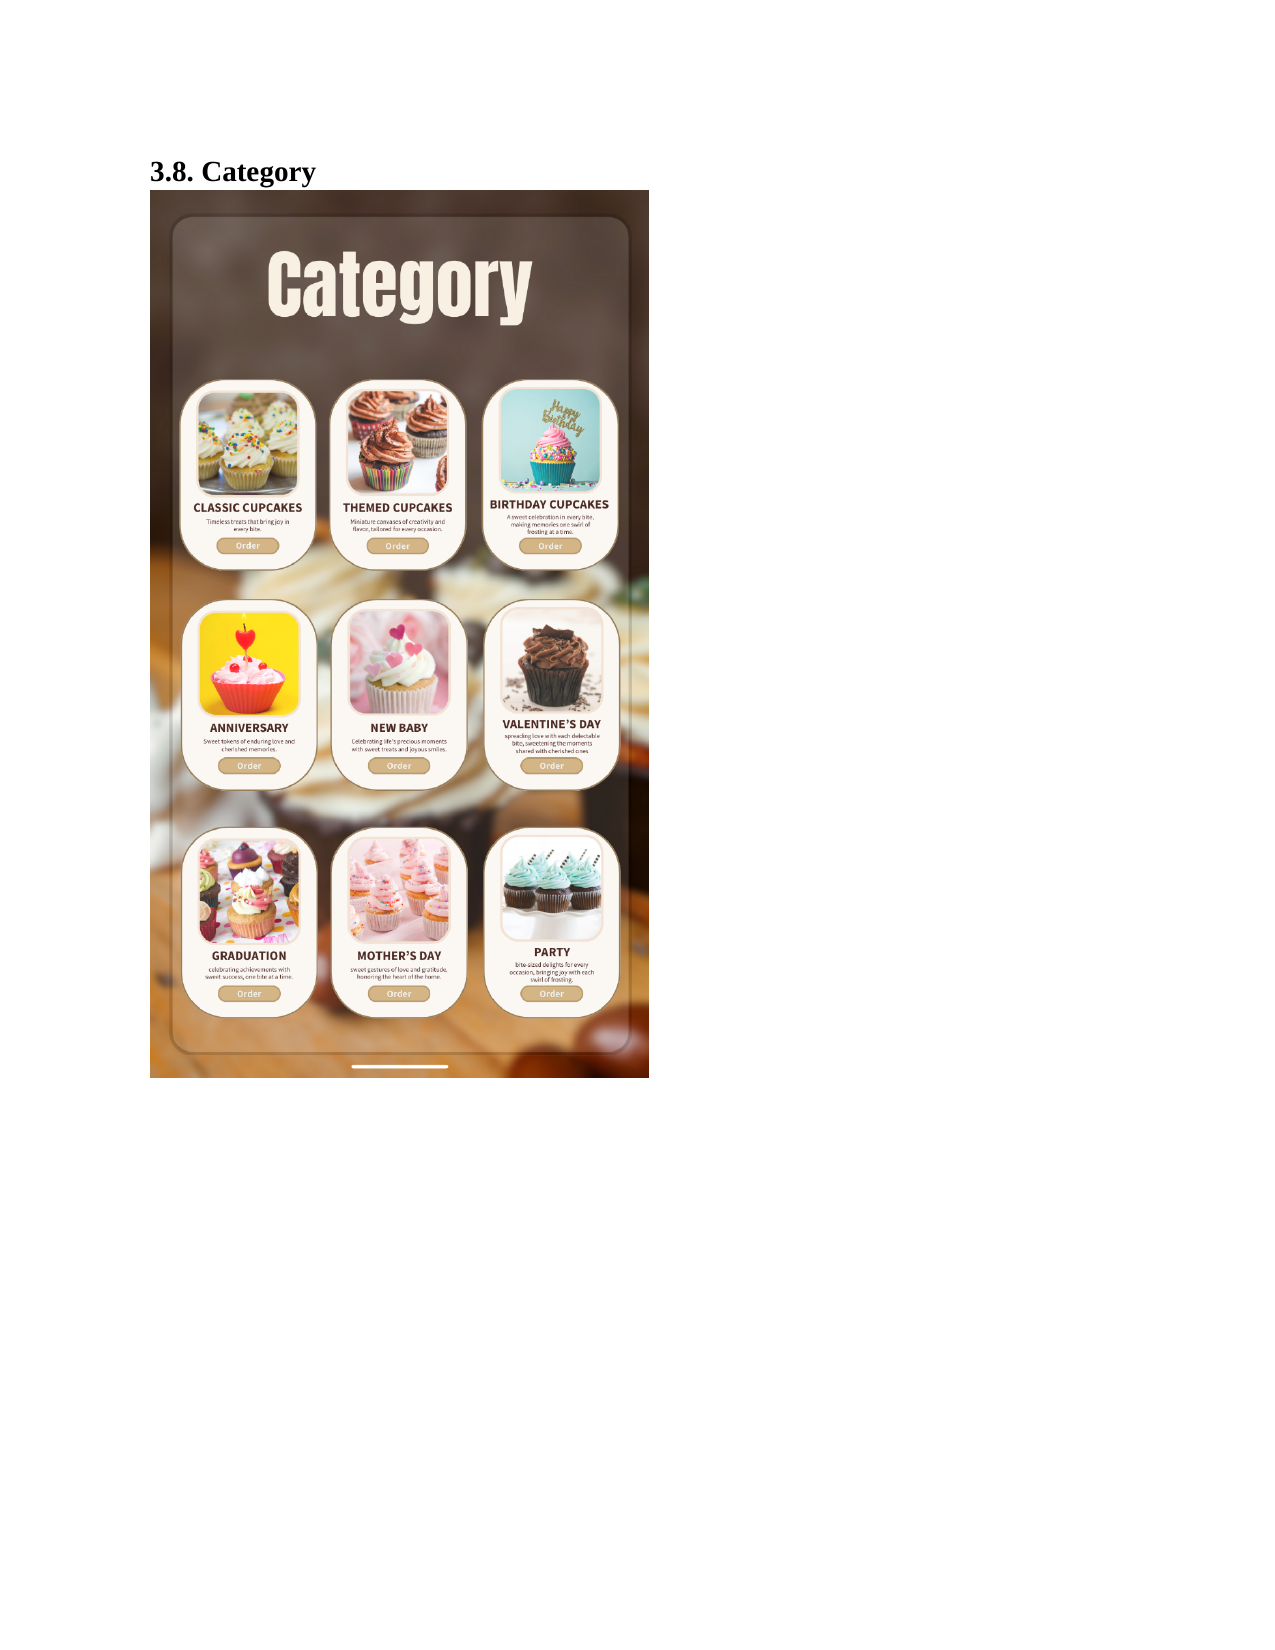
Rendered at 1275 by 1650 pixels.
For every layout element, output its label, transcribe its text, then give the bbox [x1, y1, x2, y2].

subtitle 3.8. Category [150, 154, 1125, 188]
picture [150, 190, 649, 1078]
